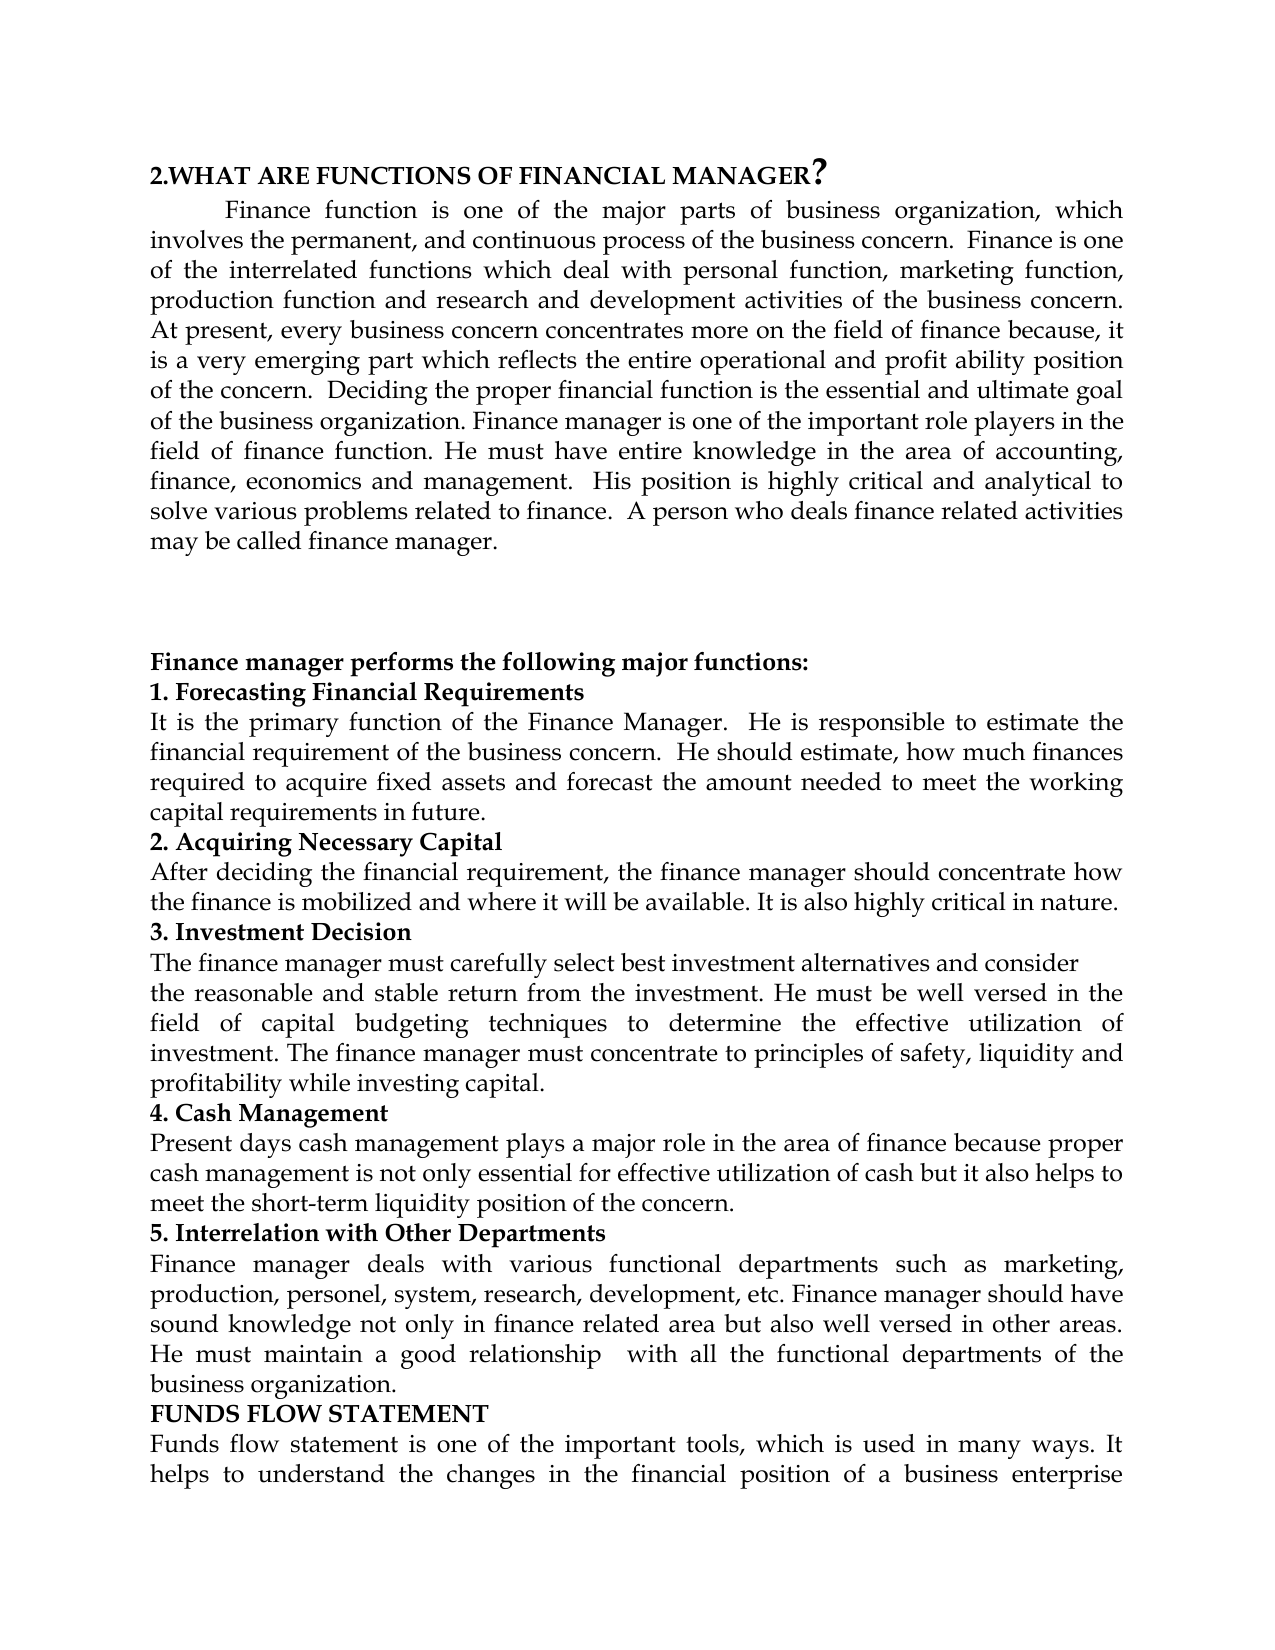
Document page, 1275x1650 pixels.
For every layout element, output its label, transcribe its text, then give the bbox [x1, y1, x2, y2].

text 4. Cash Management [150, 1098, 1125, 1128]
text After deciding the financial requirement, the finance manager should concentrate how the finance is mobilized and where it will be available. It is also highly critical in nature. [150, 857, 1125, 918]
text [150, 1429, 1125, 1490]
text 2. Acquiring Necessary Capital [150, 827, 1125, 857]
text It is the primary function of the Finance Manager. He is responsible to estimate the financial requirement of the business concern. He should estimate, how much finances required to acquire fixed assets and forecast the amount needed to meet the working capital requirements in future. [150, 707, 1125, 827]
text 1. Forecasting Financial Requirements [150, 677, 1125, 707]
text The finance manager must carefully select best investment alternatives and consider [150, 948, 1125, 978]
text Finance function is one of the major parts of business organization, which involves the permanent, and continuous process of the business concern. Finance is one of the interrelated functions which deal with personal function, marketing function, production function and research and development activities of the business concern. At present, every business concern concentrates more on the field of finance because, it is a very emerging part which reflects the entire operational and profit ability position of the concern. Deciding the proper financial function is the essential and ultimate goal of the business organization. Finance manager is one of the important role players in the field of finance function. He must have entire knowledge in the area of accounting, finance, economics and management. His position is highly critical and analytical to solve various problems related to finance. A person who deals finance related activities may be called finance manager. [150, 195, 1125, 556]
text the reasonable and stable return from the investment. He must be well versed in the field of capital budgeting techniques to determine the effective utilization of investment. The finance manager must concentrate to principles of safety, liquidity and profitability while investing capital. [150, 978, 1125, 1098]
text 5. Interrelation with Other Departments [150, 1219, 1125, 1249]
text Present days cash management plays a major role in the area of finance because proper cash management is not only essential for effective utilization of cash but it also helps to meet the short-term liquidity position of the concern. [150, 1128, 1125, 1219]
text Finance manager deals with various functional departments such as marketing, production, personel, system, research, development, etc. Finance manager should have sound knowledge not only in finance related area but also well versed in other areas. He must maintain a good relationship with all the functional departments of the business organization. [150, 1249, 1125, 1399]
text 3. Investment Decision [150, 918, 1125, 948]
text Finance manager performs the following major functions: [150, 647, 1125, 677]
text FUNDS FLOW STATEMENT [150, 1399, 1125, 1429]
text 2.WHAT ARE FUNCTIONS OF FINANCIAL MANAGER? [150, 150, 1125, 195]
